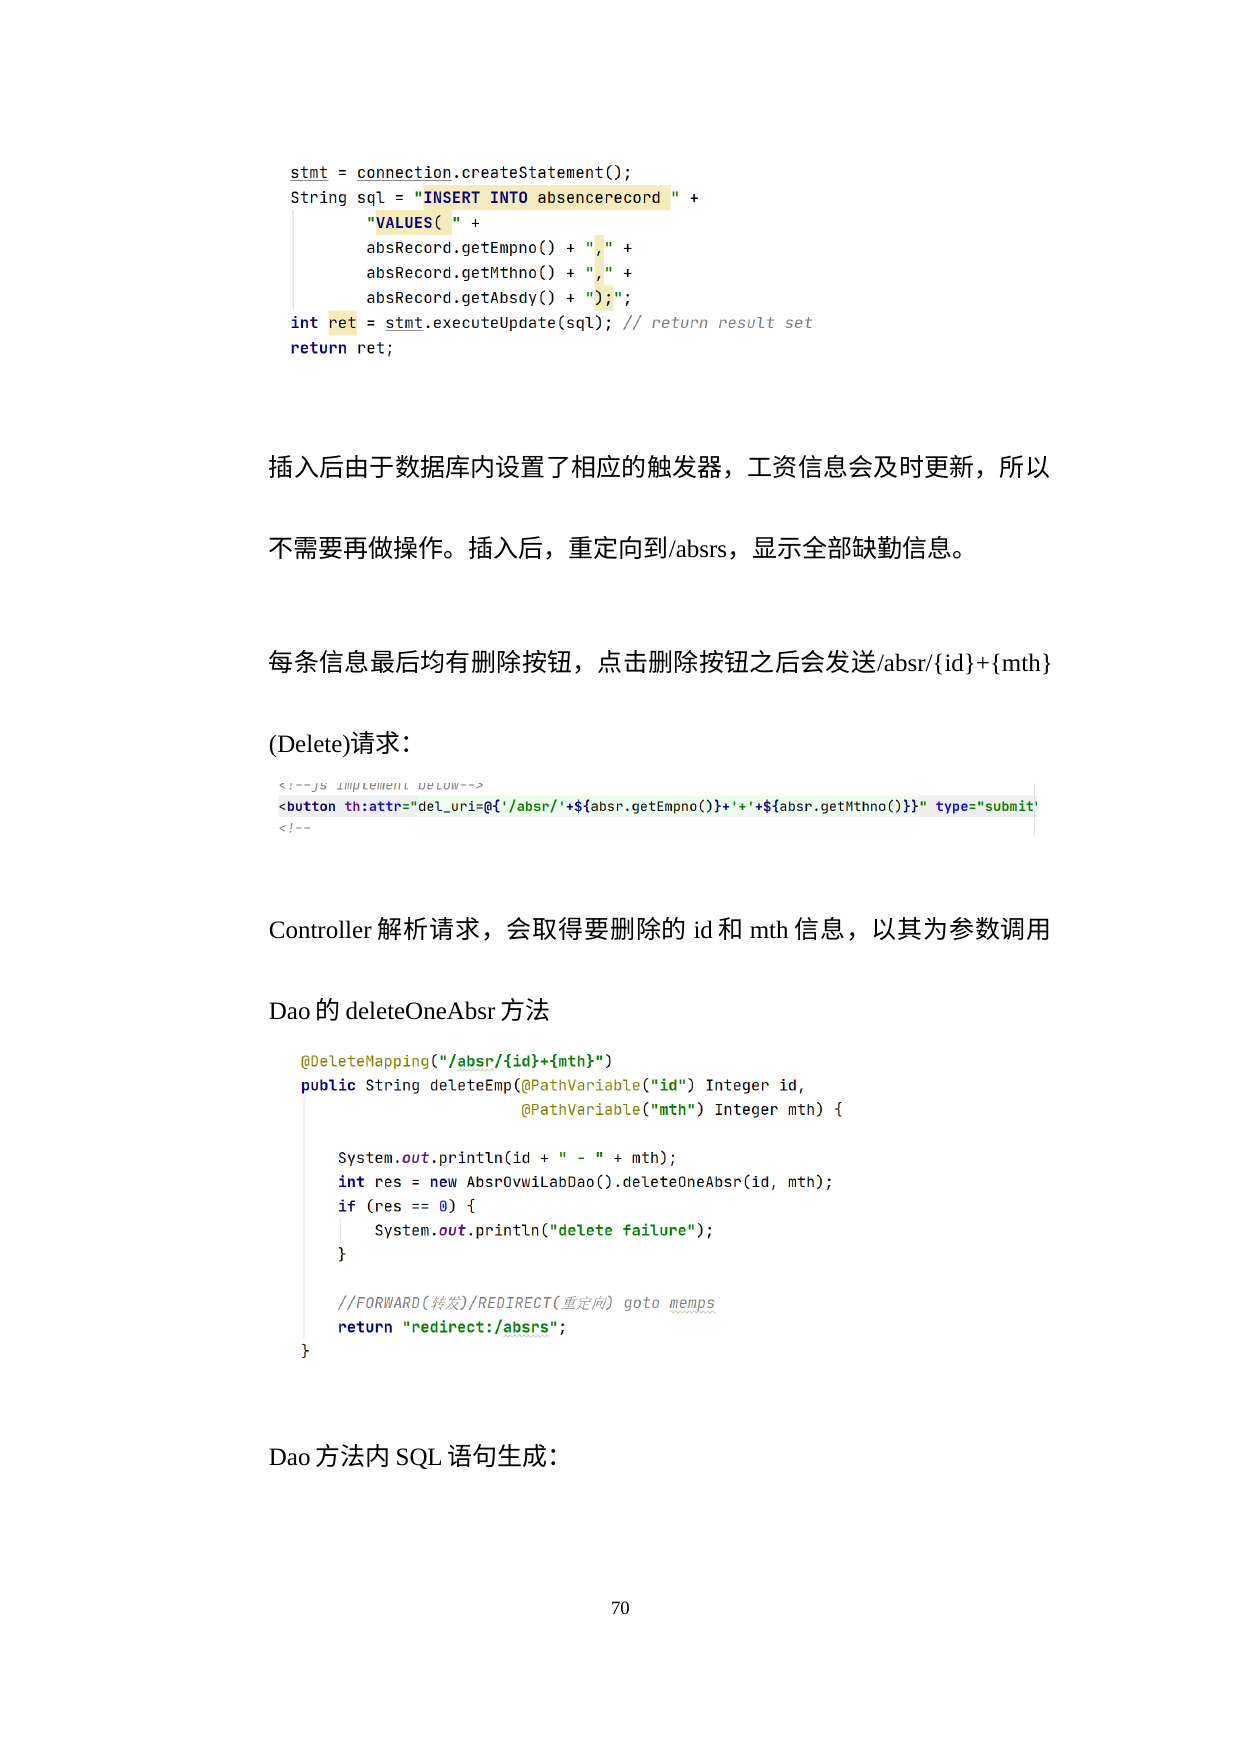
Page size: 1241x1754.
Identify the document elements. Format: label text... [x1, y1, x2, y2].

picture [268, 783, 1037, 835]
picture [268, 158, 997, 359]
text 每条信息最后均有删除按钮，点击删除按钮之后会发送/absr/{id}+{mth}(Delete)请求： [269, 628, 1053, 774]
text 插入后由于数据库内设置了相应的触发器，工资信息会及时更新，所以不需要再做操作。插入后，重定向到/absrs，显示全部缺勤信息。 [269, 433, 1053, 579]
text Dao方法内SQL语句生成： [269, 1422, 1053, 1487]
text Controller解析请求，会取得要删除的id和mth信息，以其为参数调用Dao的deleteOneAbsr方法 [269, 895, 1053, 1041]
picture [268, 1050, 1031, 1366]
